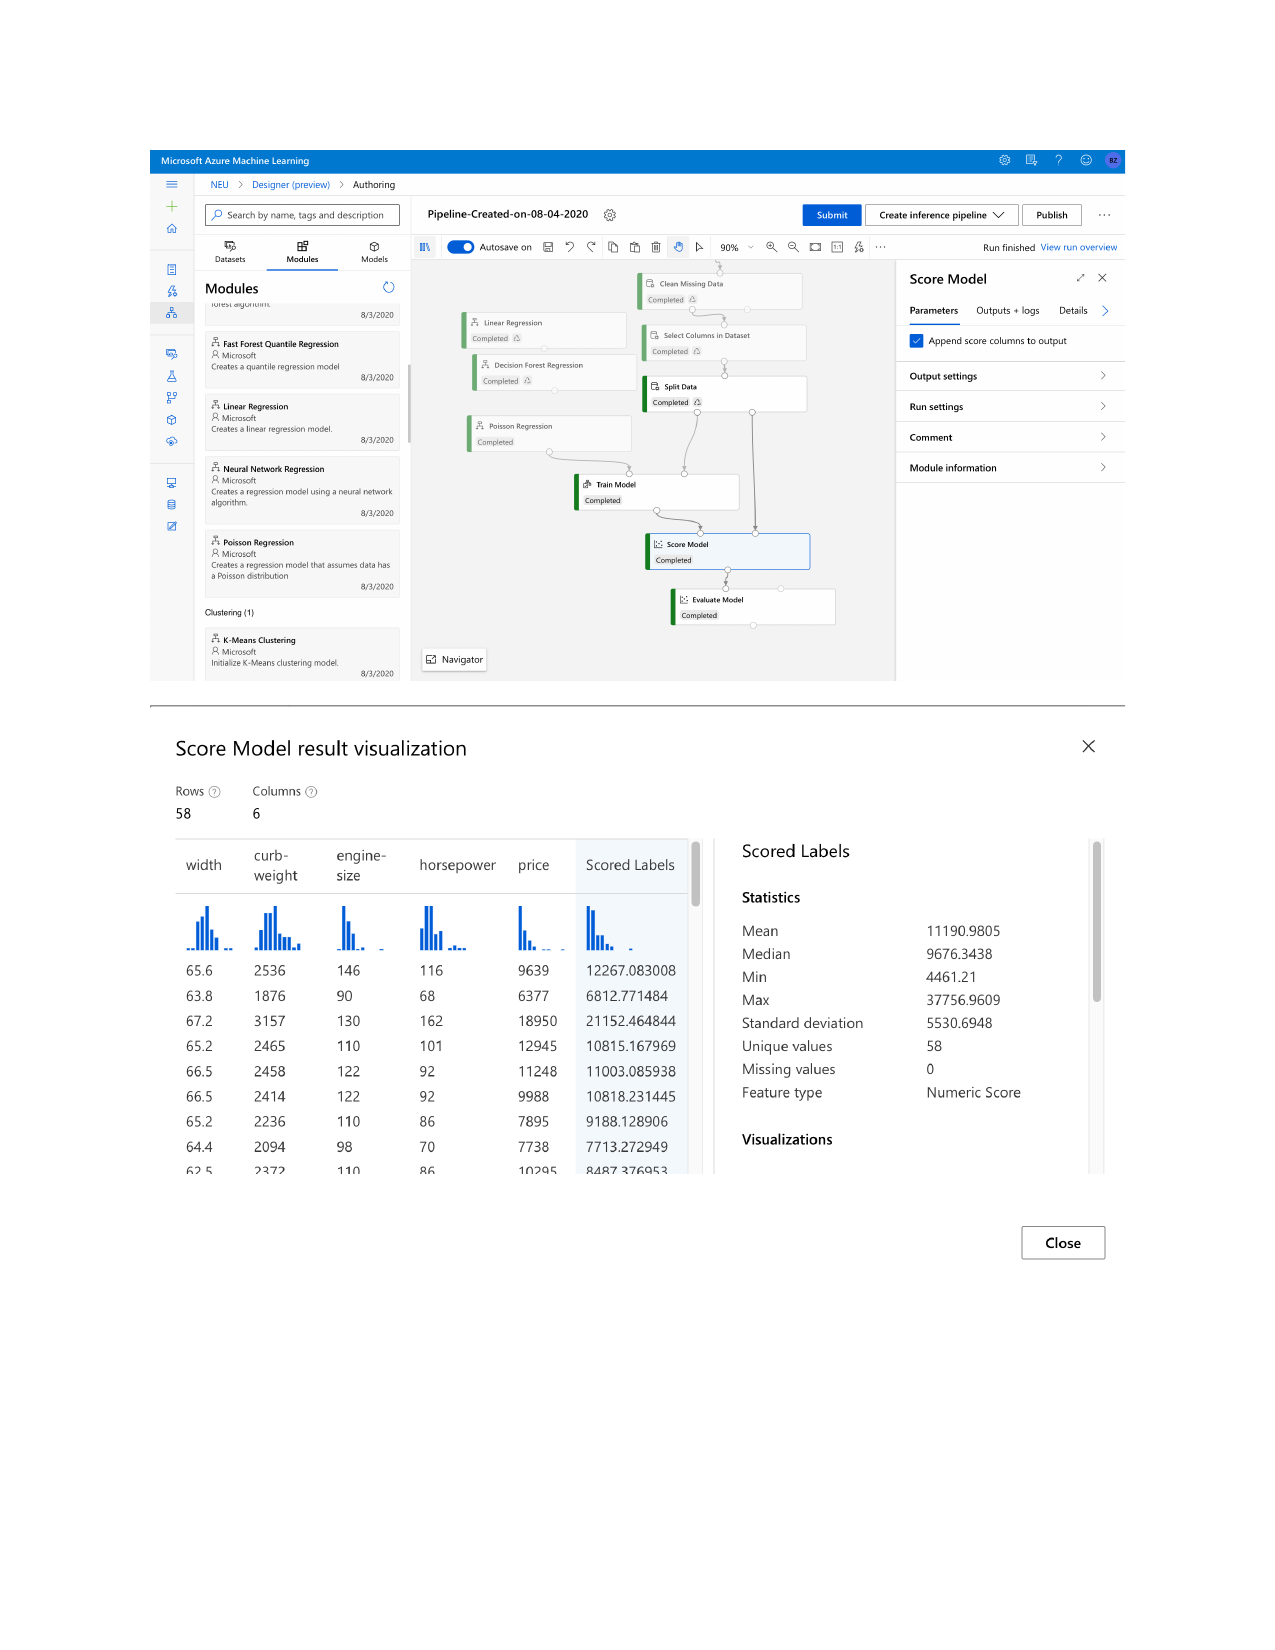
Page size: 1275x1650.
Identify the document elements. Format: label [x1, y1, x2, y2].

picture [150, 150, 1125, 681]
picture [150, 705, 1125, 1271]
